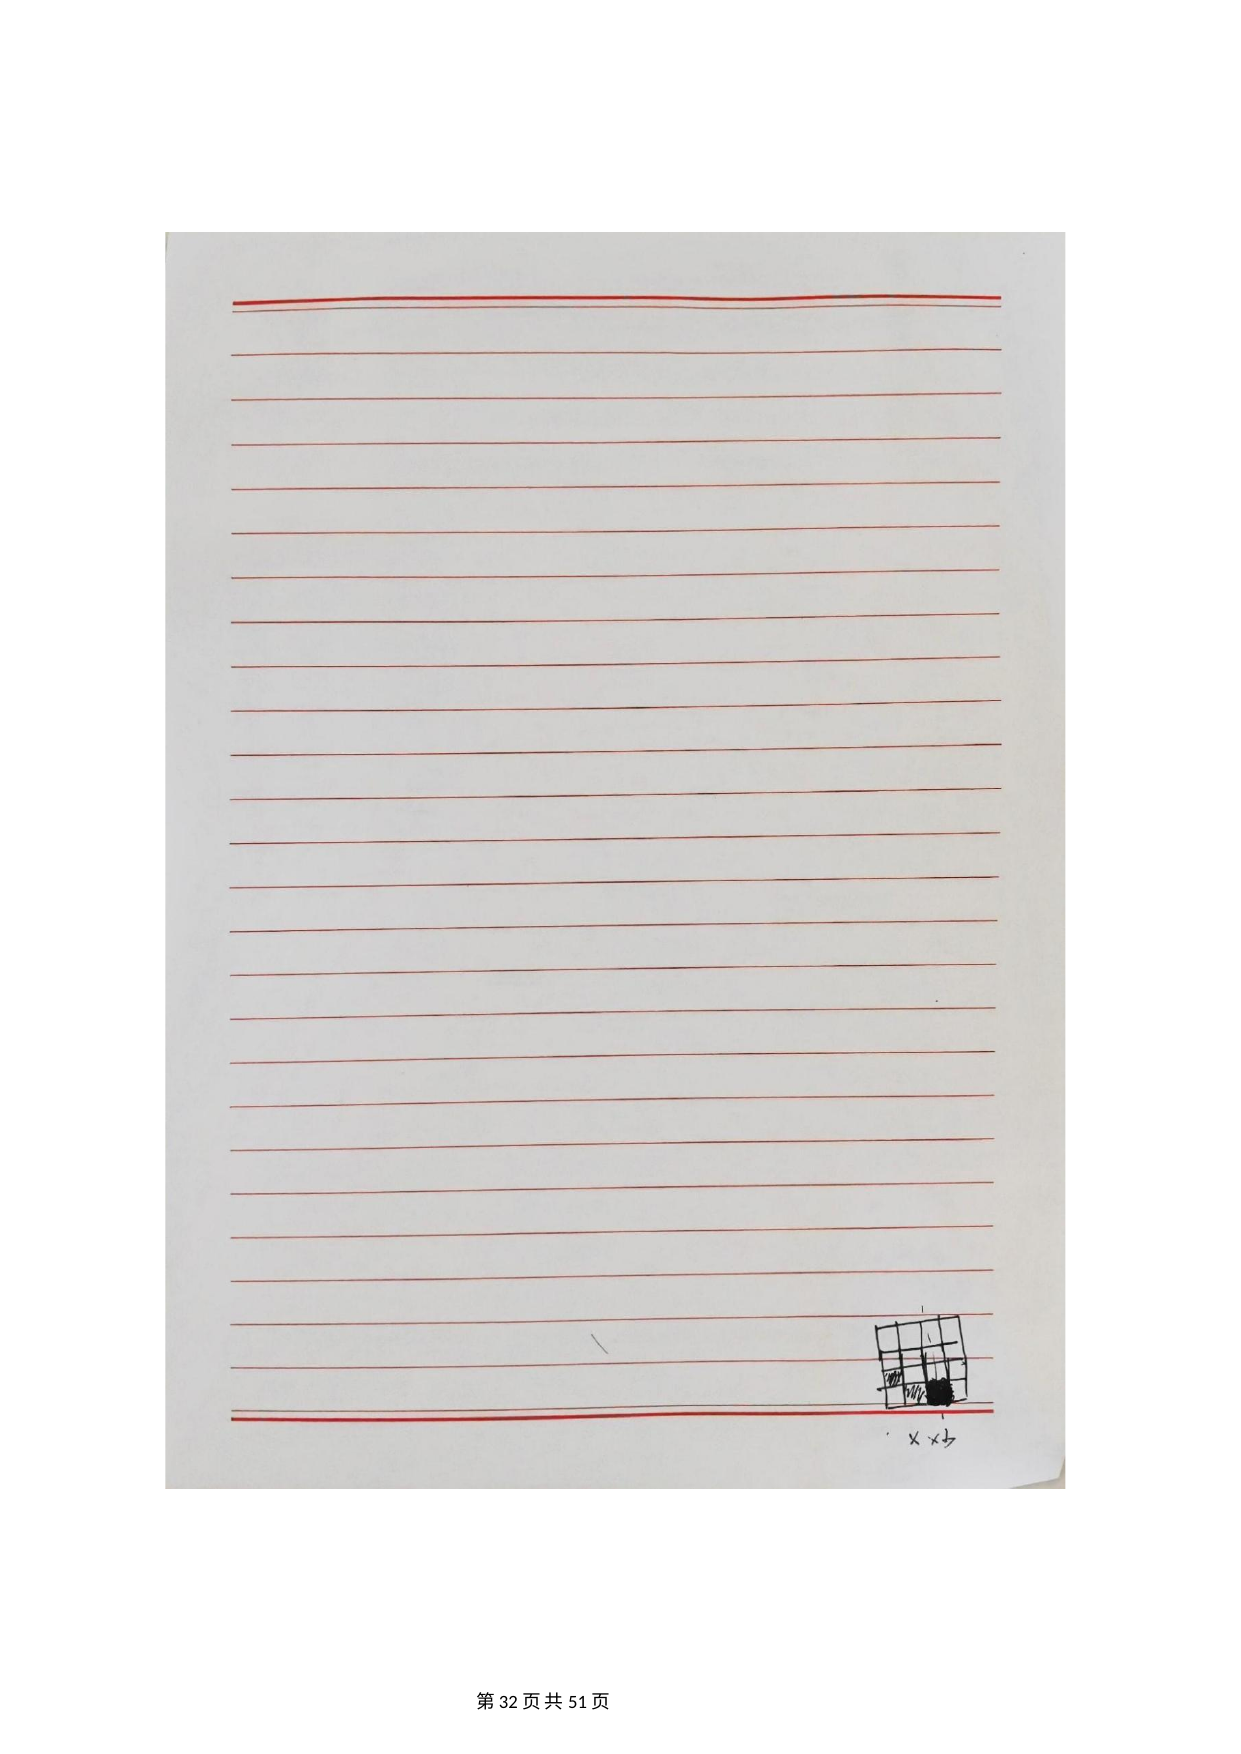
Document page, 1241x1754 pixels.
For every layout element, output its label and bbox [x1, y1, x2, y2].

picture [165, 232, 1066, 1489]
